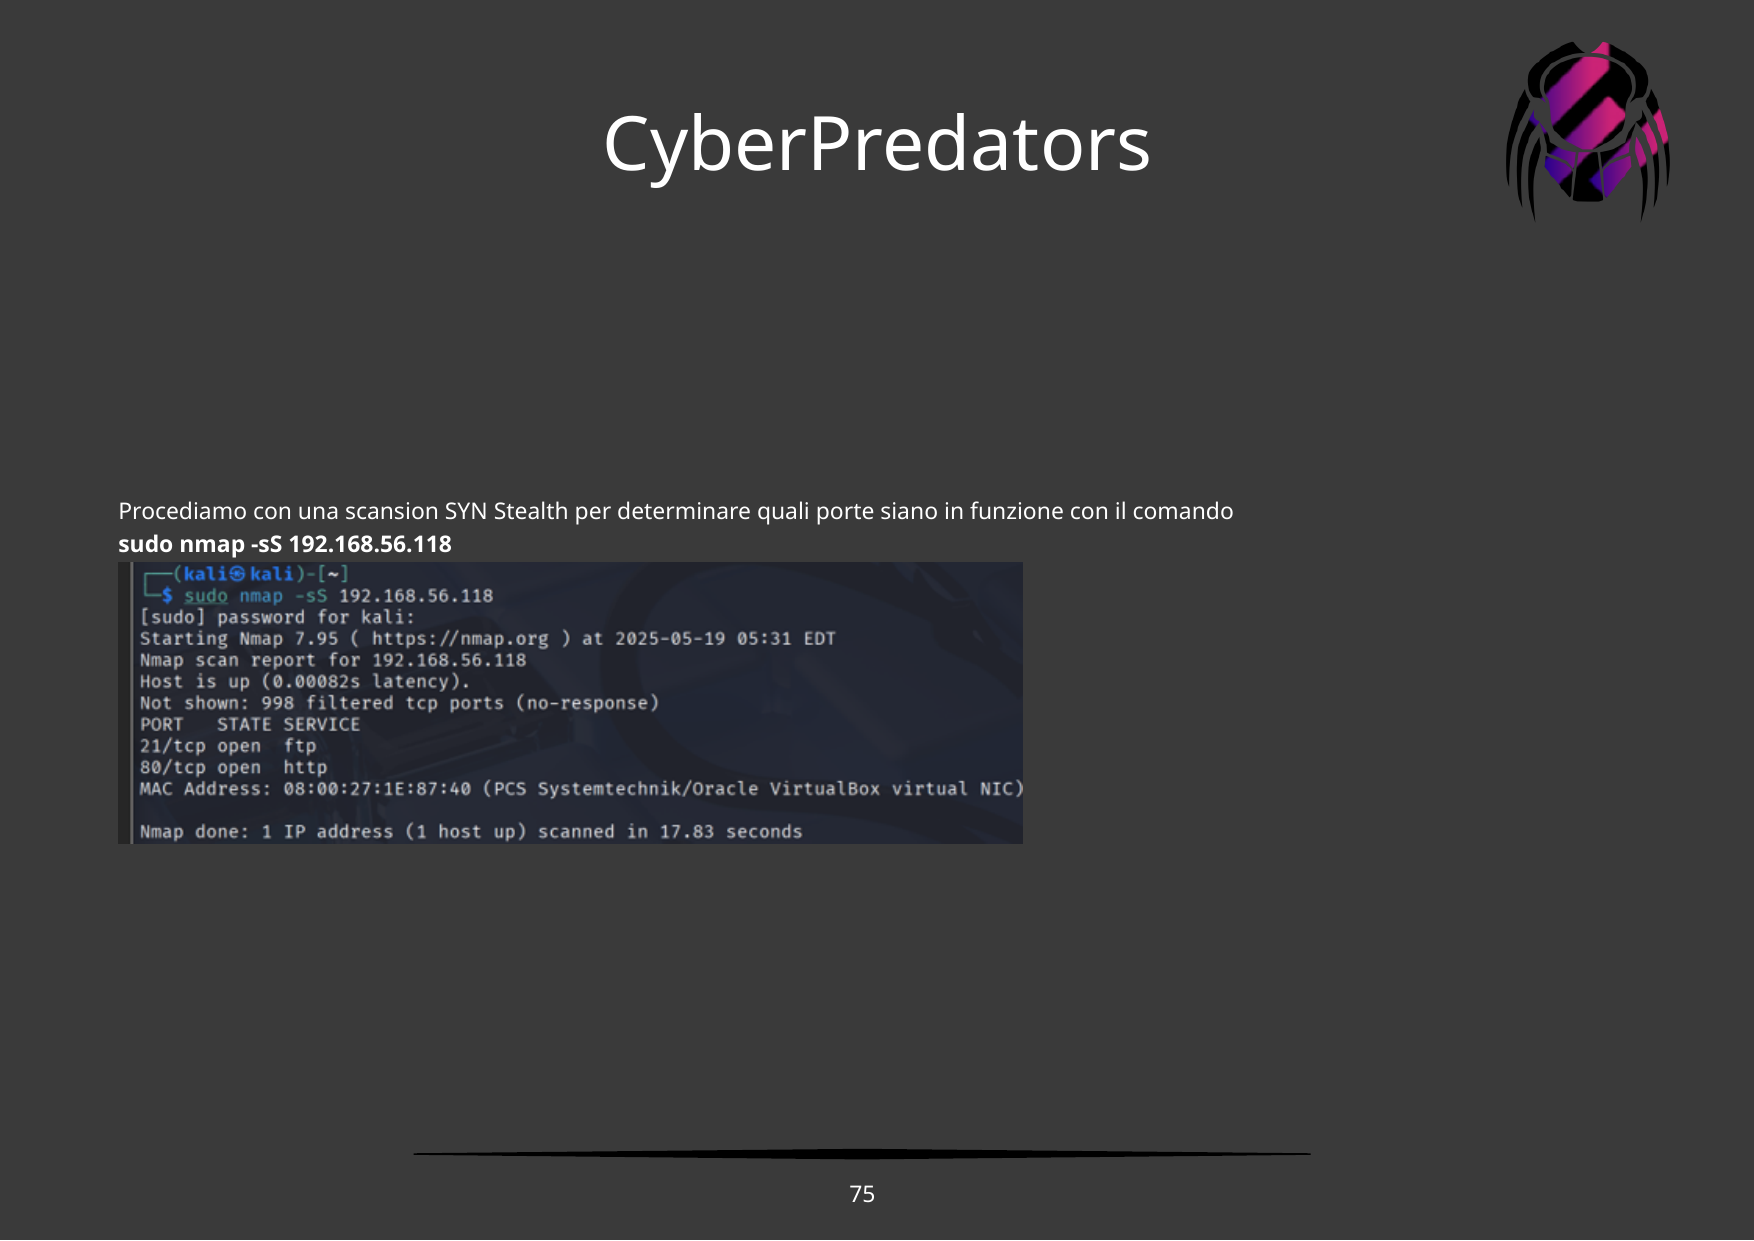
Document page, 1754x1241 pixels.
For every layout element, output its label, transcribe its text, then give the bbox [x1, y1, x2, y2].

picture [1496, 40, 1679, 224]
picture [118, 562, 1023, 844]
